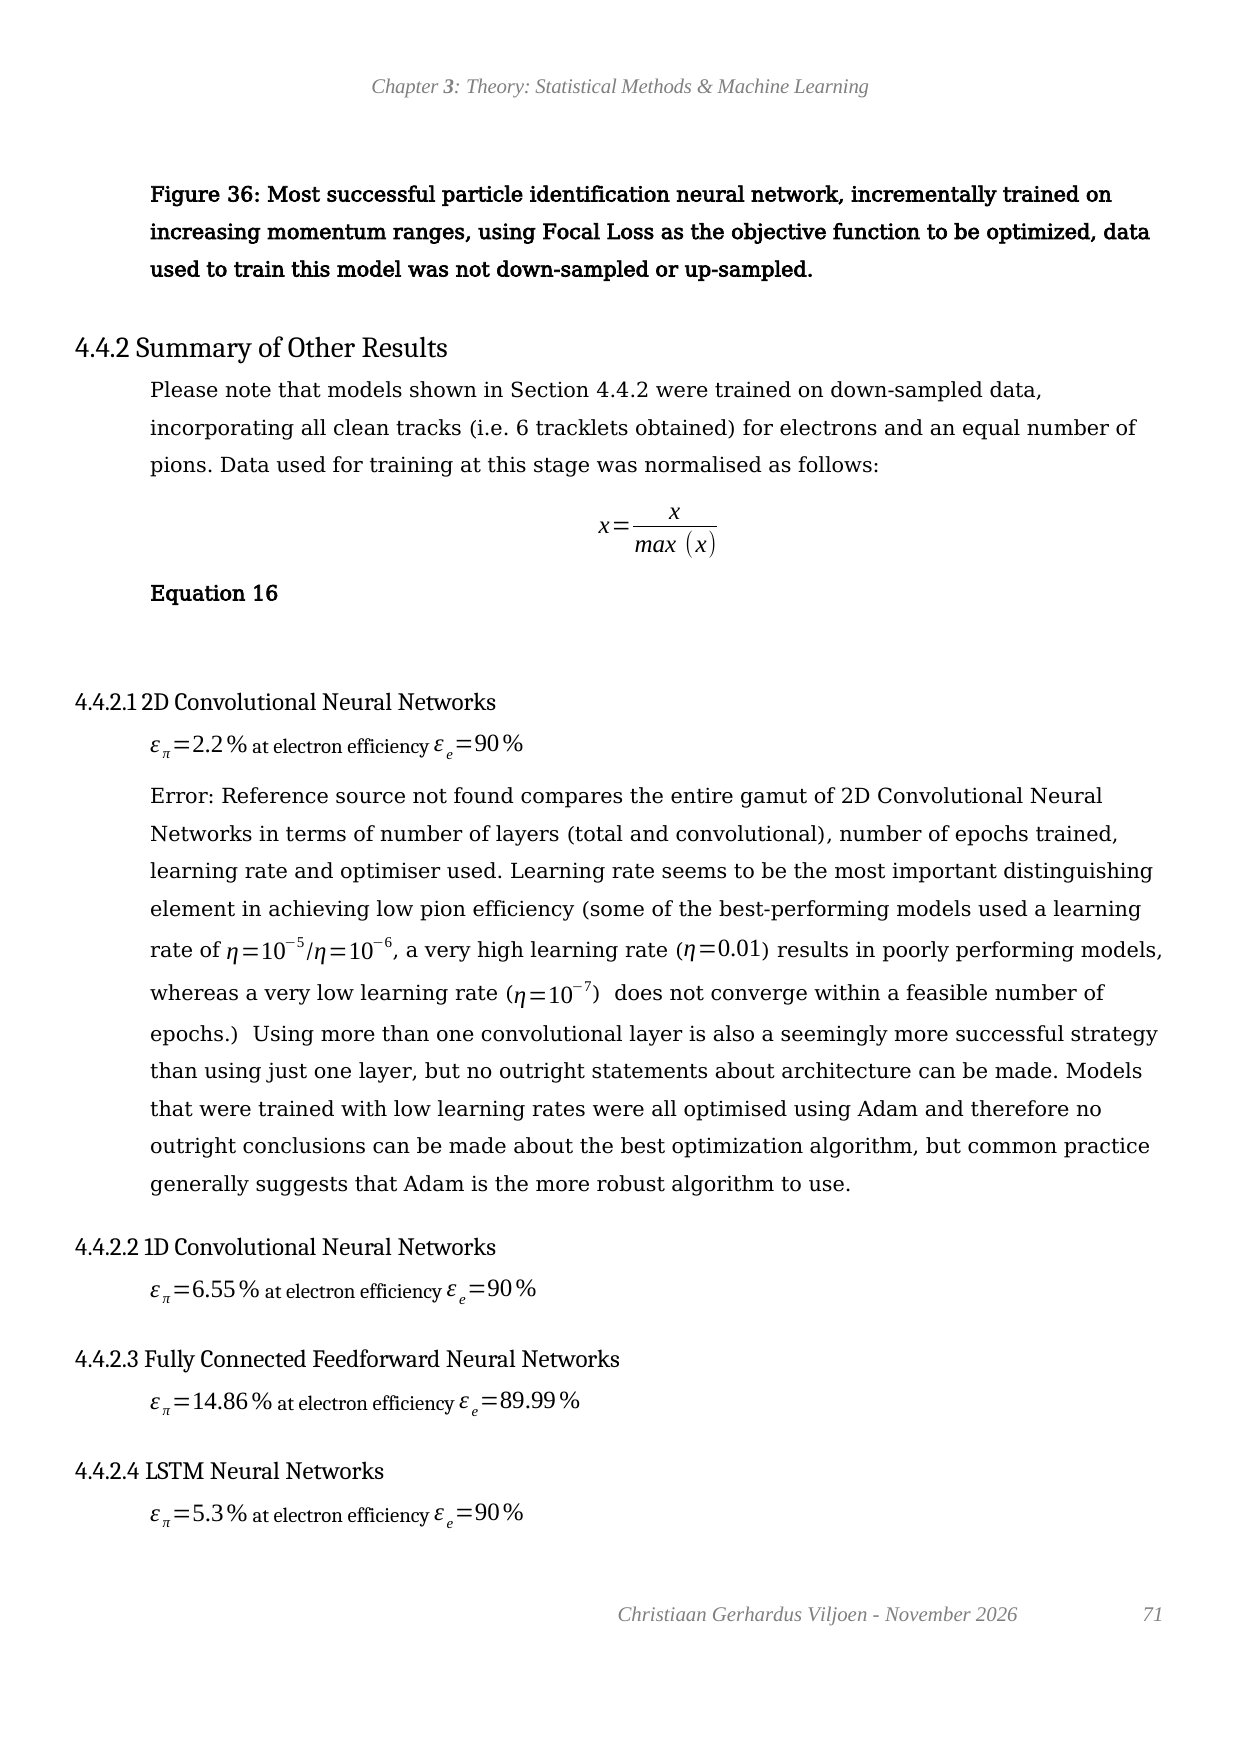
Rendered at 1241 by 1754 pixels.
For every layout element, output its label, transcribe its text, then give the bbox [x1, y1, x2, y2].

text at electron efficiency [150, 1498, 1165, 1532]
text at electron efficiency [150, 729, 1165, 763]
subtitle 2D Convolutional Neural Networks [75, 688, 1165, 717]
subtitle Fully Connected Feedforward Neural Networks [75, 1345, 1165, 1374]
subtitle Summary of Other Results [75, 331, 1165, 364]
text at electron efficiency [150, 1274, 1165, 1308]
subtitle 1D Convolutional Neural Networks [75, 1233, 1165, 1262]
text Equation 16 [150, 580, 1165, 605]
subtitle LSTM Neural Networks [75, 1457, 1165, 1486]
text at electron efficiency [150, 1386, 1165, 1420]
text Figure 36: Most successful particle identification neural network, incrementally trained on increasing momentum ranges, using Focal Loss as the objective function to be optimized, data used to train this model was not down-sampled or up-sampled. [150, 181, 1165, 281]
text Please note that models shown in Section 4.3.2 were trained on down-sampled data, incorporating all clean tracks (i.e. 6 tracklets obtained) for electrons and an equal number of pions. Data used for training at this stage was normalised as follows: [150, 377, 1165, 477]
